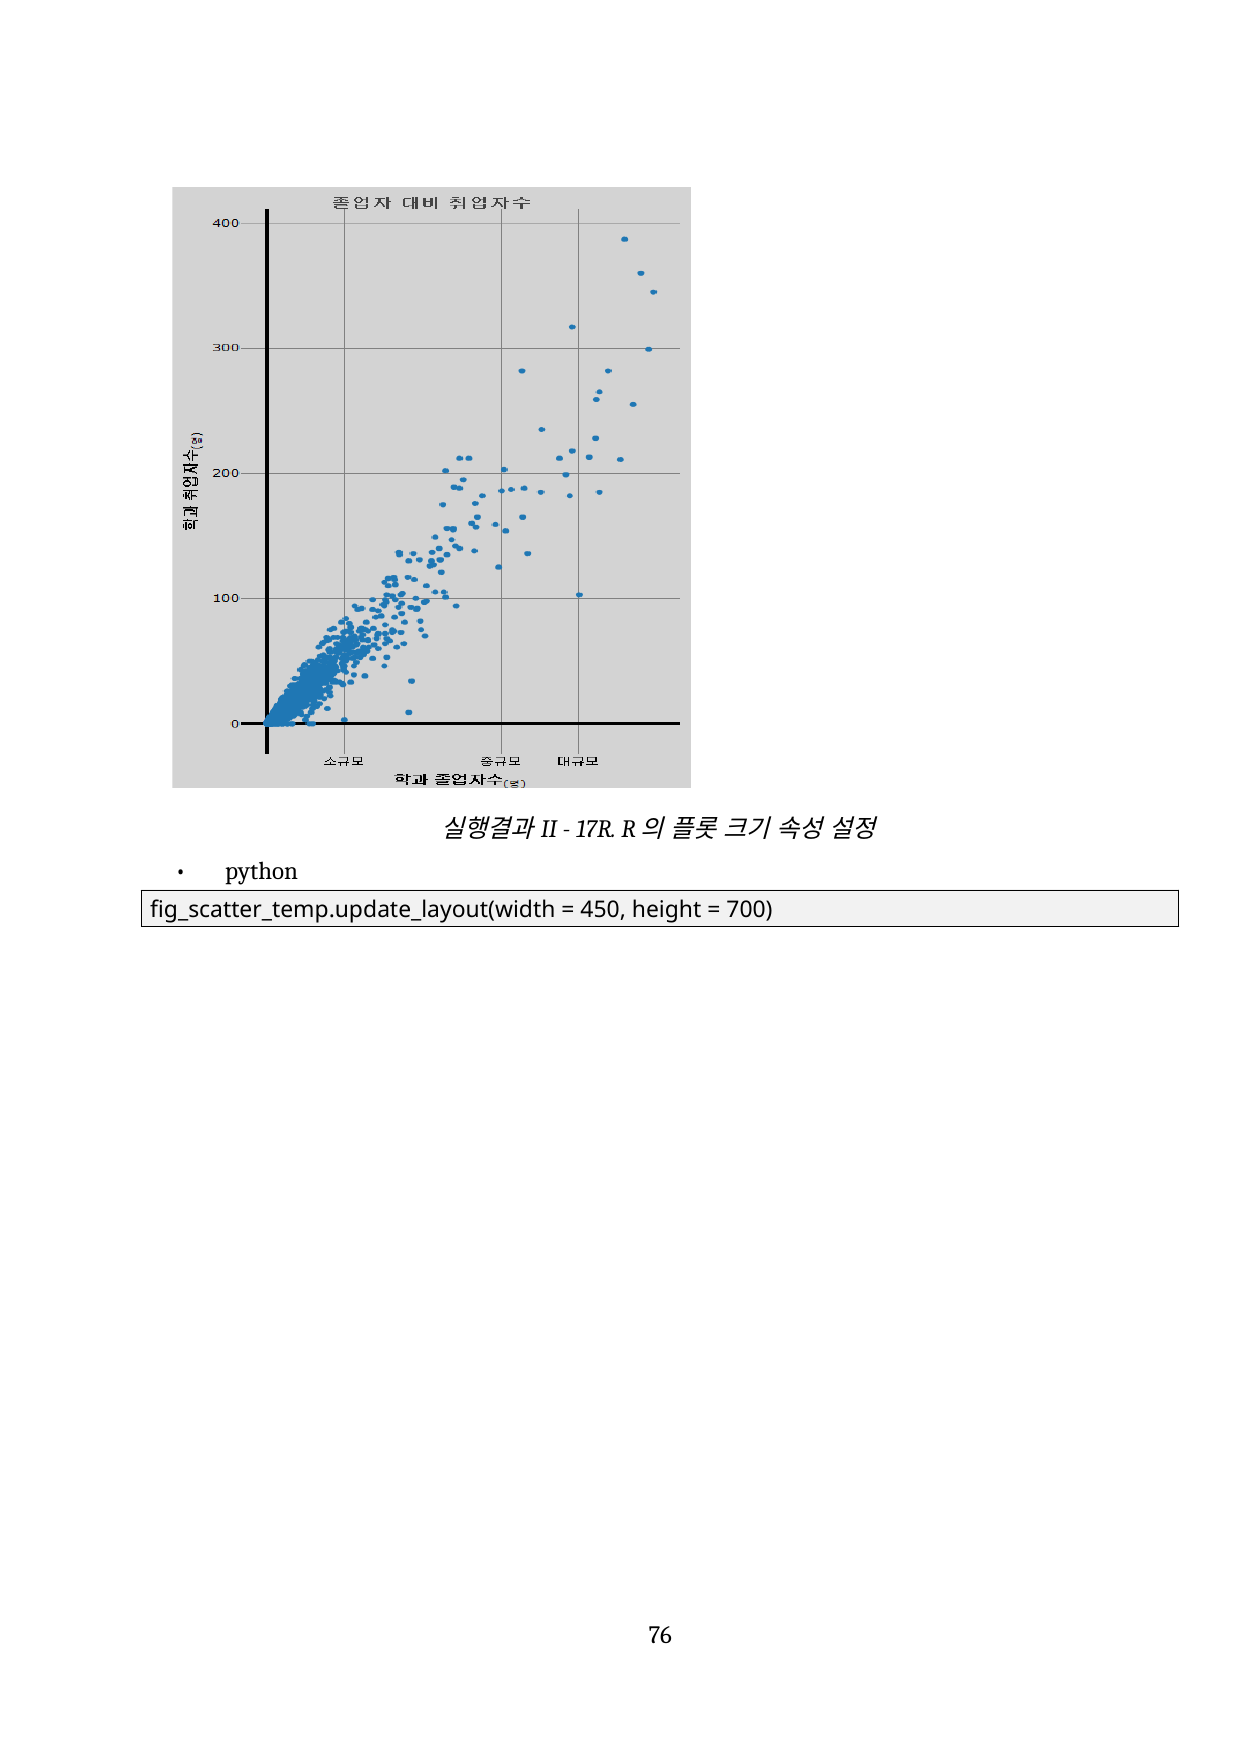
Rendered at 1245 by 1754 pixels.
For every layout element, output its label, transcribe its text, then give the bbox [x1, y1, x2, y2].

text 실행결과 II - 17R. R의 플롯 크기 속성 설정 [150, 808, 1170, 844]
list python [175, 857, 1170, 886]
picture [172, 187, 1148, 788]
text fig_scatter_temp.update_layout(width = 450, height = 700) [142, 891, 1178, 926]
